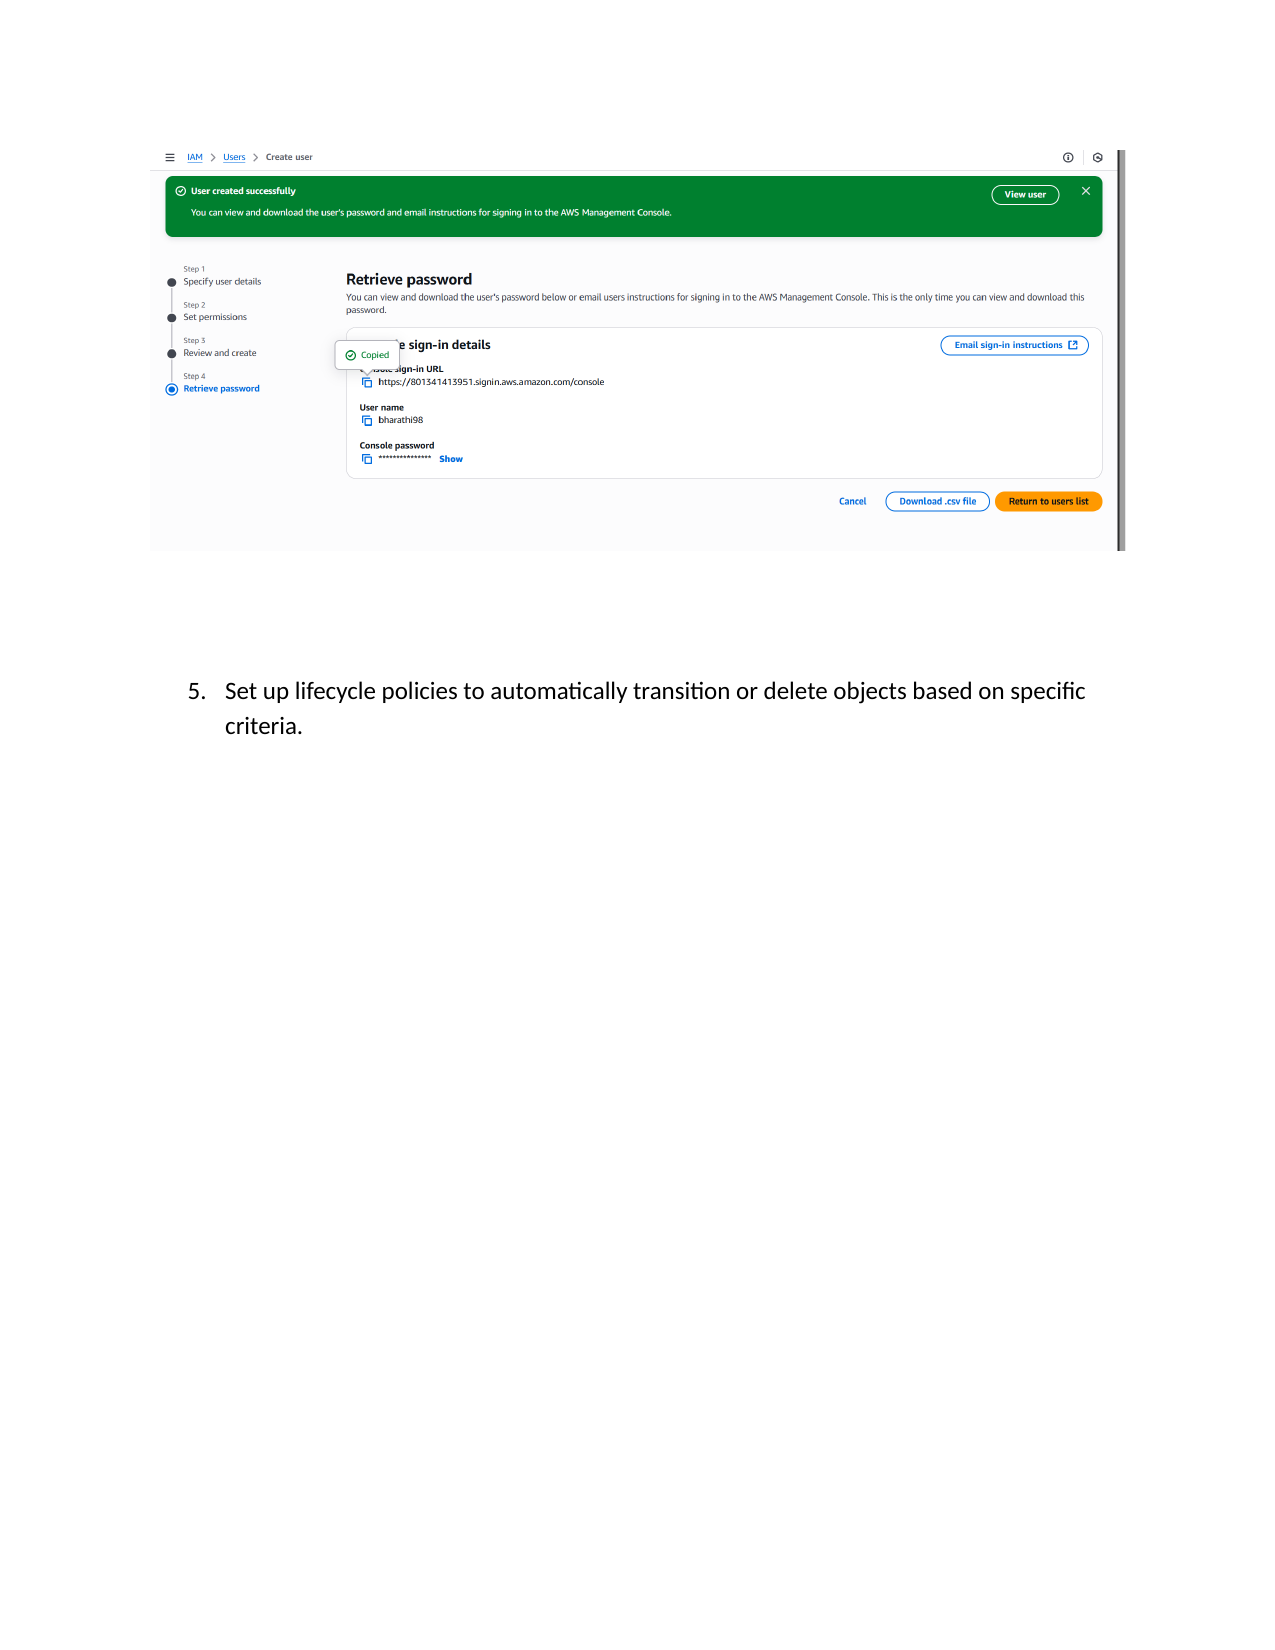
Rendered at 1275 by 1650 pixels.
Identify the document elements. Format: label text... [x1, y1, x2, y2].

picture [150, 150, 1125, 551]
list Set up lifecycle policies to automatically transition or delete objects based on specific criteria. [187, 675, 1125, 741]
